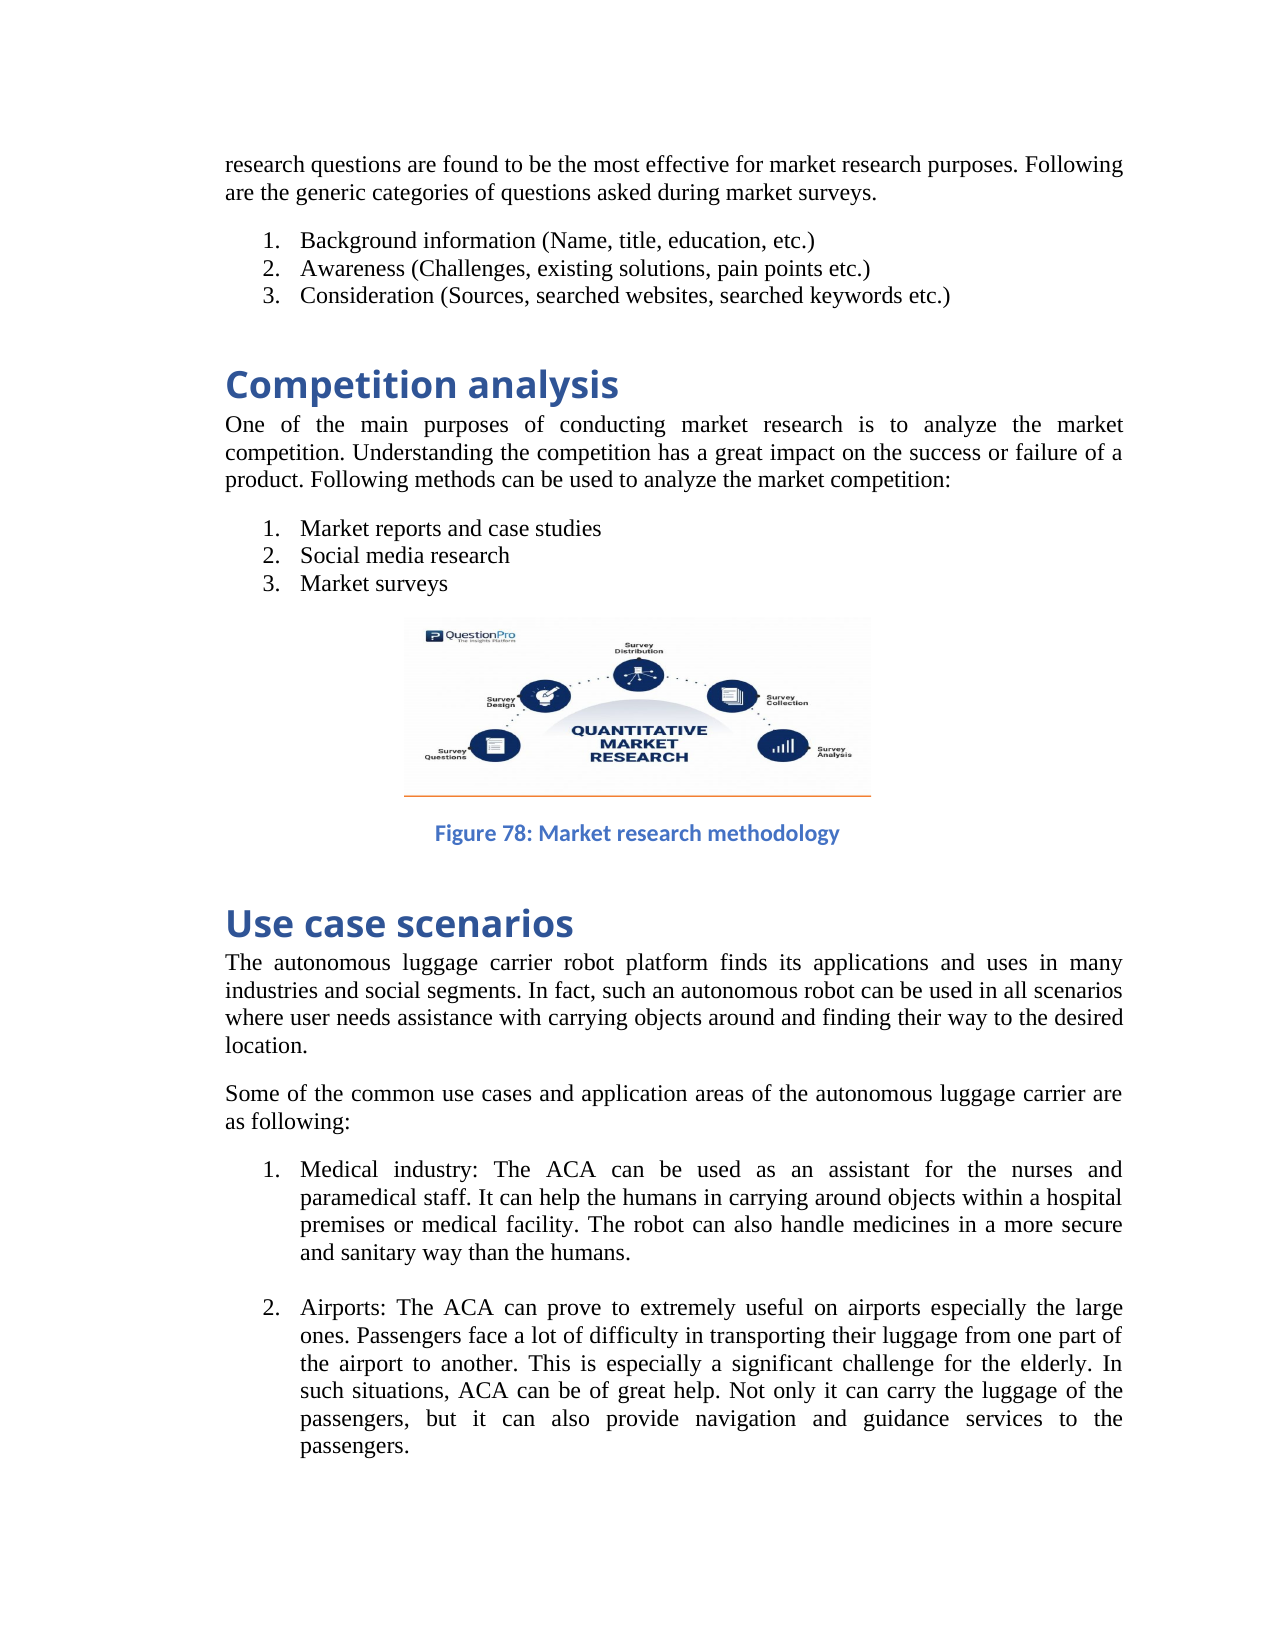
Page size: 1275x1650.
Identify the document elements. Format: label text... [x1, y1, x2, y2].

picture [404, 617, 872, 797]
list Social media research [262, 541, 1125, 569]
list Background information (Name, title, education, etc.) [262, 226, 1125, 254]
text One of the main purposes of conducting market research is to analyze the market competition. Understanding the competition has a great impact on the success or failure of a product. Following methods can be used to analyze the market competition: [225, 410, 1125, 493]
list Airports: The ACA can prove to extremely useful on airports especially the large ones. Passengers face a lot of difficulty in transporting their luggage from one part of the airport to another. This is especially a significant challenge for the elderly. In such situations, ACA can be of great help. Not only it can carry the luggage of the passengers, but it can also provide navigation and guidance services to the passengers. [262, 1293, 1125, 1459]
list Market surveys [262, 569, 1125, 596]
list Awareness (Challenges, existing solutions, pain points etc.) [262, 254, 1125, 281]
list Consideration (Sources, searched websites, searched keywords etc.) [262, 281, 1125, 309]
list Market reports and case studies [262, 513, 1125, 541]
subtitle Use case scenarios [225, 897, 1125, 948]
subtitle Competition analysis [225, 359, 1125, 410]
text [225, 150, 1125, 205]
text The autonomous luggage carrier robot platform finds its applications and uses in many industries and social segments. In fact, such an autonomous robot can be used in all scenarios where user needs assistance with carrying objects around and finding their way to the desired location. [225, 948, 1125, 1058]
list Medical industry: The ACA can be used as an assistant for the nurses and paramedical staff. It can help the humans in carrying around objects within a hospital premises or medical facility. The robot can also handle medicines in a more secure and sanitary way than the humans. [262, 1155, 1125, 1266]
text Some of the common use cases and application areas of the autonomous luggage carrier are as following: [225, 1079, 1125, 1134]
text Figure 78: Market research methodology [150, 818, 1125, 847]
